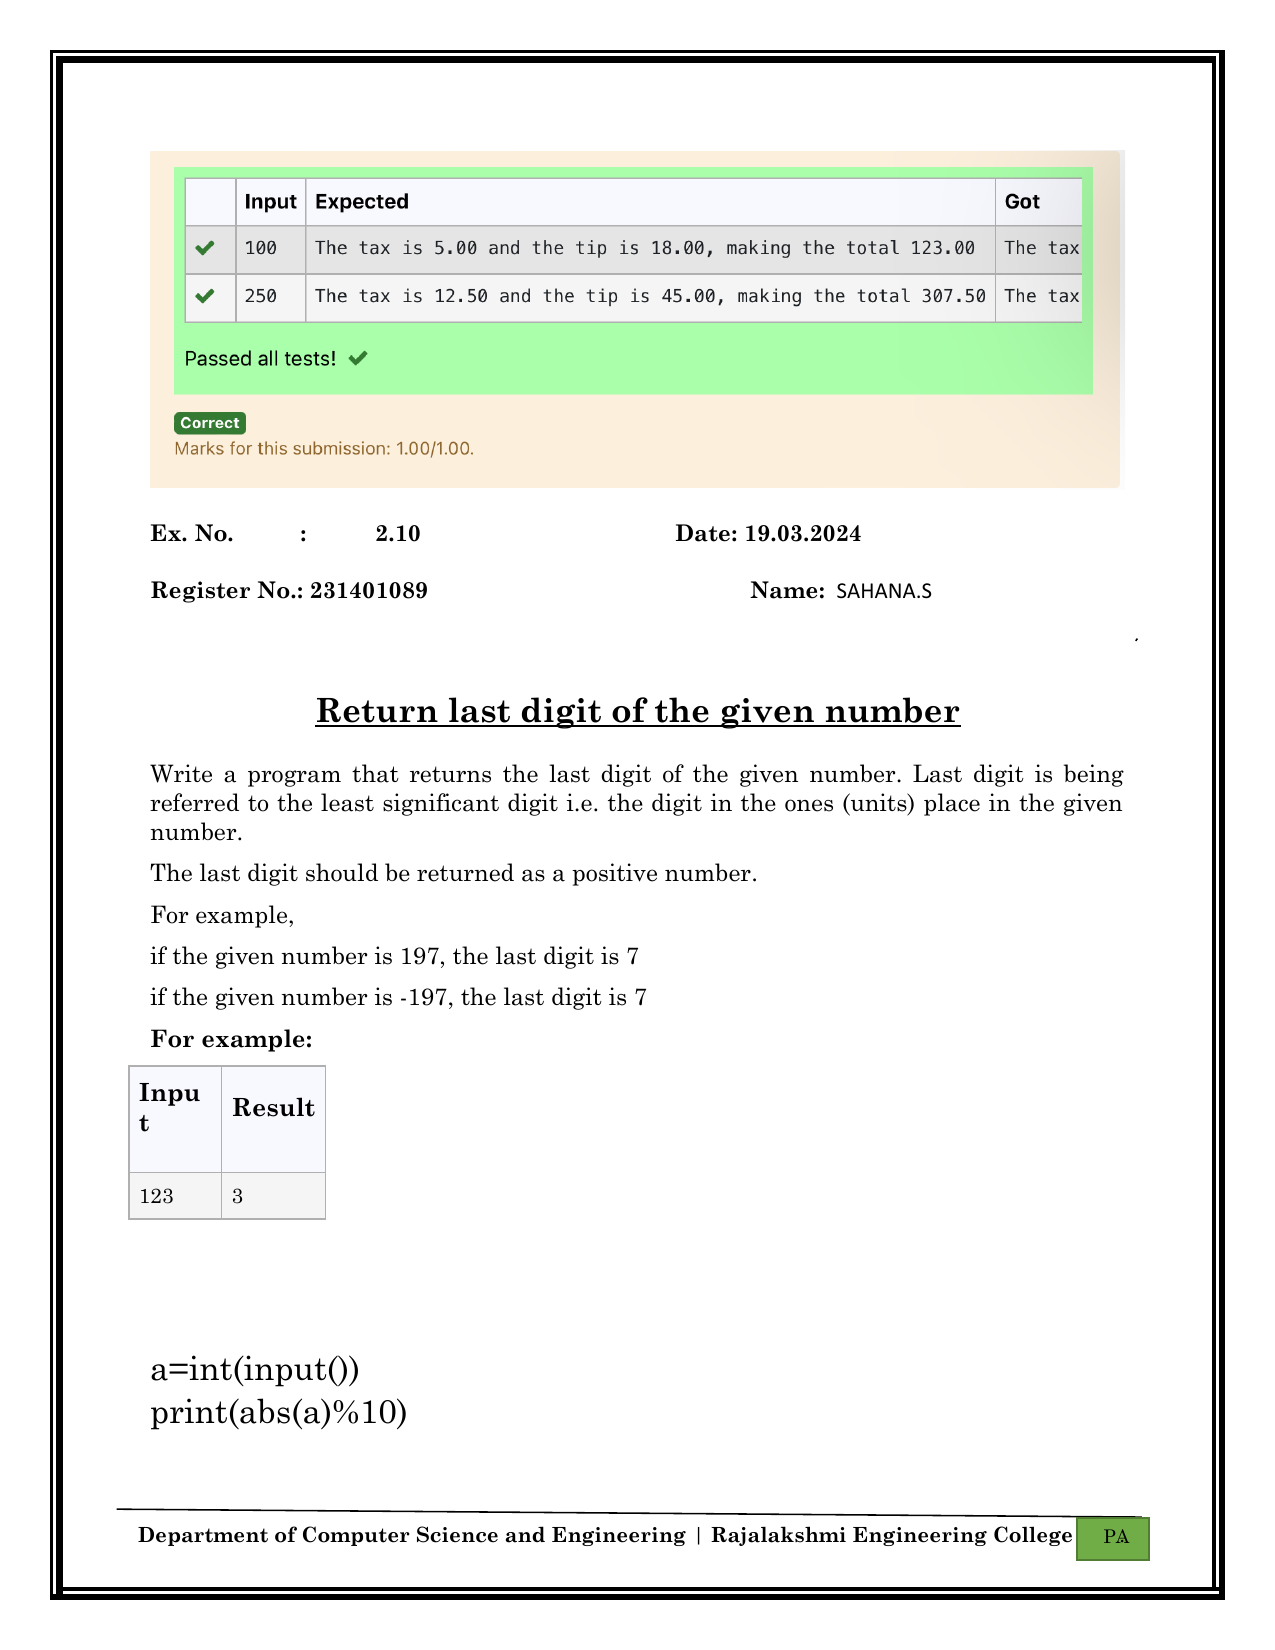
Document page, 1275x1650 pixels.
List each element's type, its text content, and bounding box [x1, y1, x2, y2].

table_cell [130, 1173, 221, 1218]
text The last digit should be returned as a positive number. [150, 858, 1125, 887]
text Return last digit of the given number [150, 690, 1125, 730]
text if the given number is 197, the last digit is 7 [150, 941, 1125, 970]
picture [150, 150, 1125, 490]
text Ex. No. : 2.10 Date: 19.03.2024 [150, 519, 1125, 546]
text Write a program that returns the last digit of the given number. Last digit is being referred to the least significant digit i.e. the digit in the ones (units) place in the given number. [150, 759, 1125, 846]
text For example, [150, 899, 1125, 928]
text Register No.: 231401089 Name: SAHANA.S [150, 576, 1125, 604]
text if the given number is -197, the last digit is 7 [150, 982, 1125, 1011]
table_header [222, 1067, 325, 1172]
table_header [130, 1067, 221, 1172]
subtitle print(abs(a)%10) [150, 1391, 1125, 1431]
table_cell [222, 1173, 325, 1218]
text For example: [150, 1023, 1125, 1052]
subtitle a=int(input()) [150, 1348, 1125, 1388]
